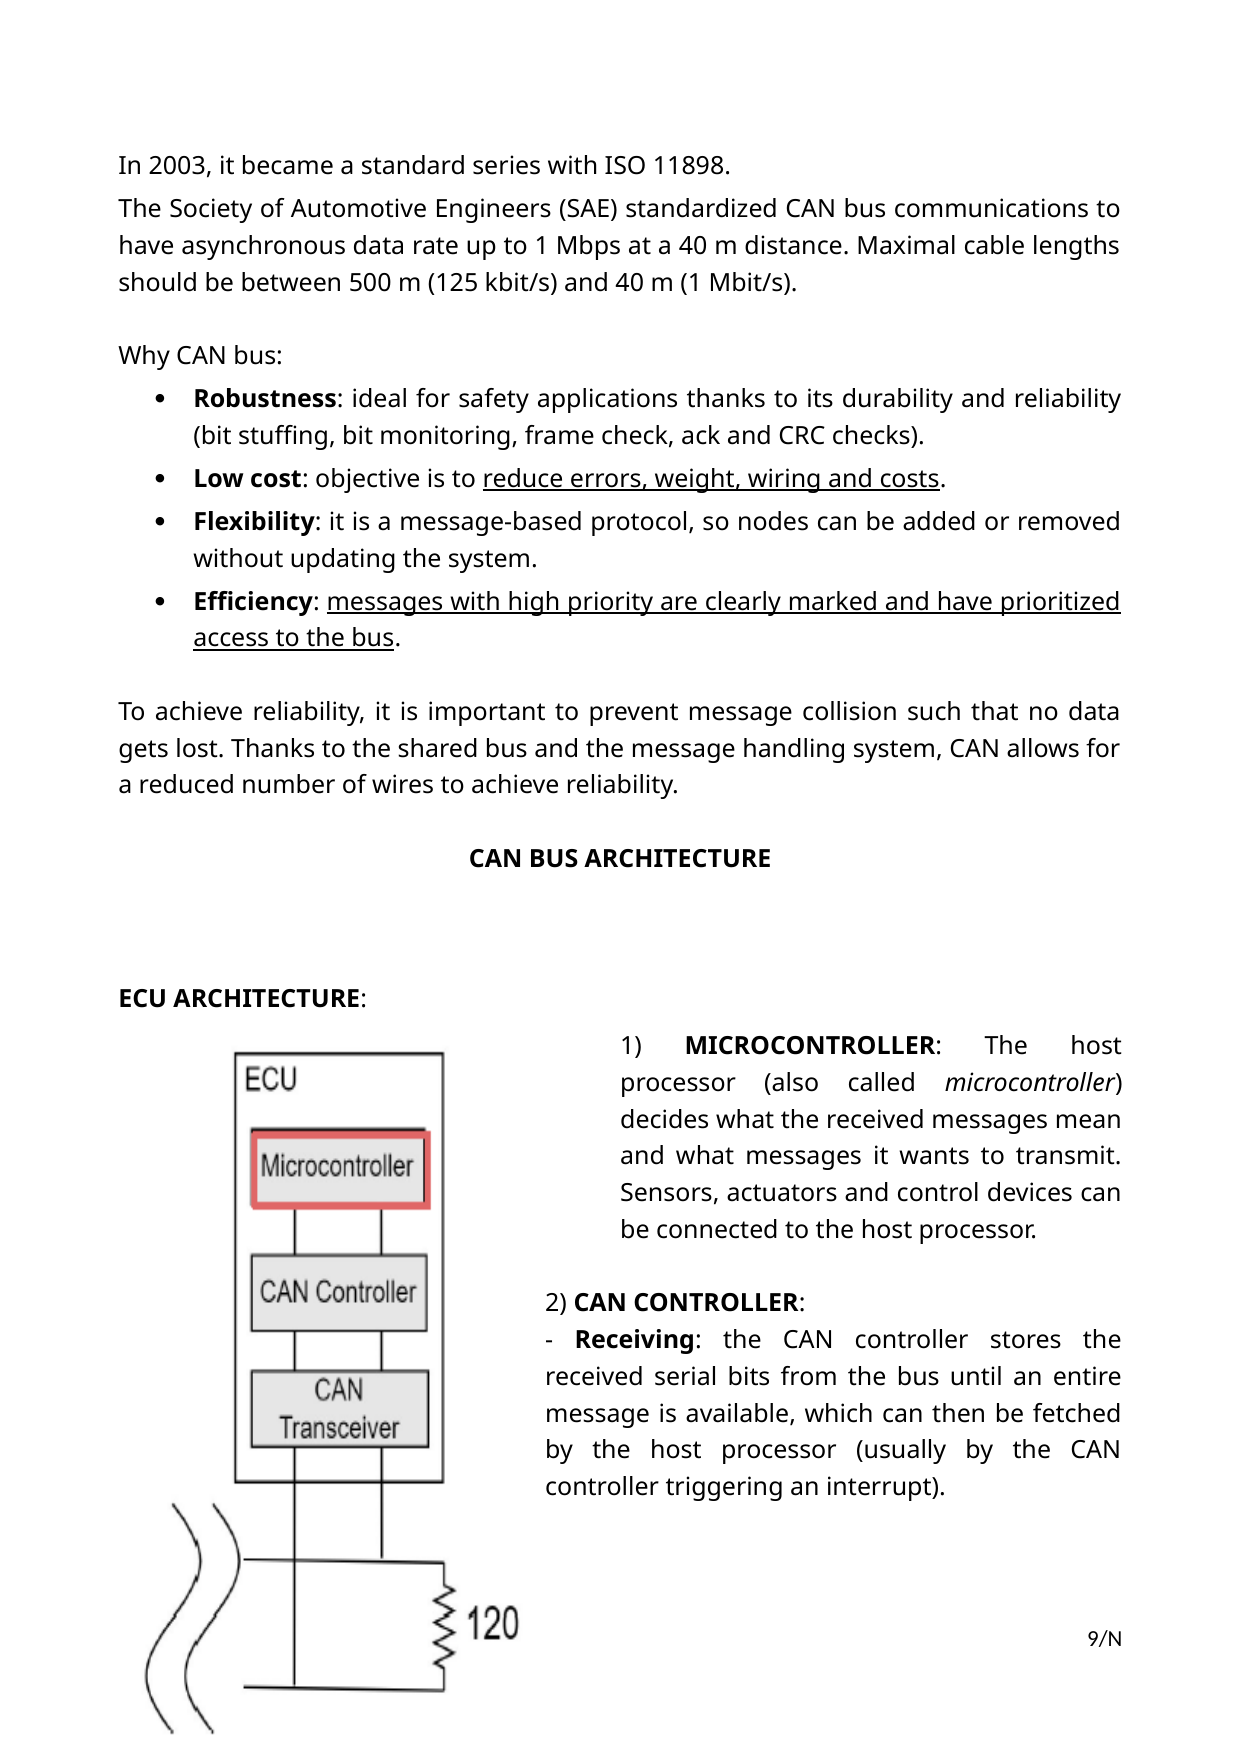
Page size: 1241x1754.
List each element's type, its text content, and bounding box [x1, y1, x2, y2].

text ECU ARCHITECTURE: [118, 981, 1122, 1014]
list Efficiency: messages with high priority are clearly marked and have prioritized access to the bus. [156, 583, 1122, 654]
list Low cost: objective is to reduce errors, weight, wiring and costs. [156, 461, 1122, 494]
text 2) CAN CONTROLLER: [527, 1285, 1122, 1319]
list 1) MICROCONTROLLER: The host processor (also called microcontroller) decides what the received messages mean and what messages it wants to transmit. Sensors, actuators and control devices can be connected to the host processor. [193, 1028, 1122, 1246]
picture [116, 1029, 527, 1754]
text The Society of Automotive Engineers (SAE) standardized CAN bus communications to have asynchronous data rate up to 1 Mbps at a 40 m distance. Maximal cable lengths should be between 500 m (125 kbit/s) and 40 m (1 Mbit/s). [118, 191, 1122, 298]
list Robustness: ideal for safety applications thanks to its durability and reliability (bit stuffing, bit monitoring, frame check, ack and CRC checks). [156, 381, 1122, 452]
text In 2003, it became a standard series with ISO 11898. [118, 148, 1122, 182]
list Flexibility: it is a message-based protocol, so nodes can be added or removed without updating the system. [156, 503, 1122, 574]
text Why CAN bus: [118, 338, 1122, 372]
text CAN BUS ARCHITECTURE [118, 841, 1122, 875]
text - Receiving: the CAN controller stores the received serial bits from the bus until an entire message is available, which can then be fetched by the host processor (usually by the CAN controller triggering an interrupt). [527, 1322, 1122, 1503]
text To achieve reliability, it is important to prevent message collision such that no data gets lost. Thanks to the shared bus and the message handling system, CAN allows for a reduced number of wires to achieve reliability. [118, 694, 1122, 801]
